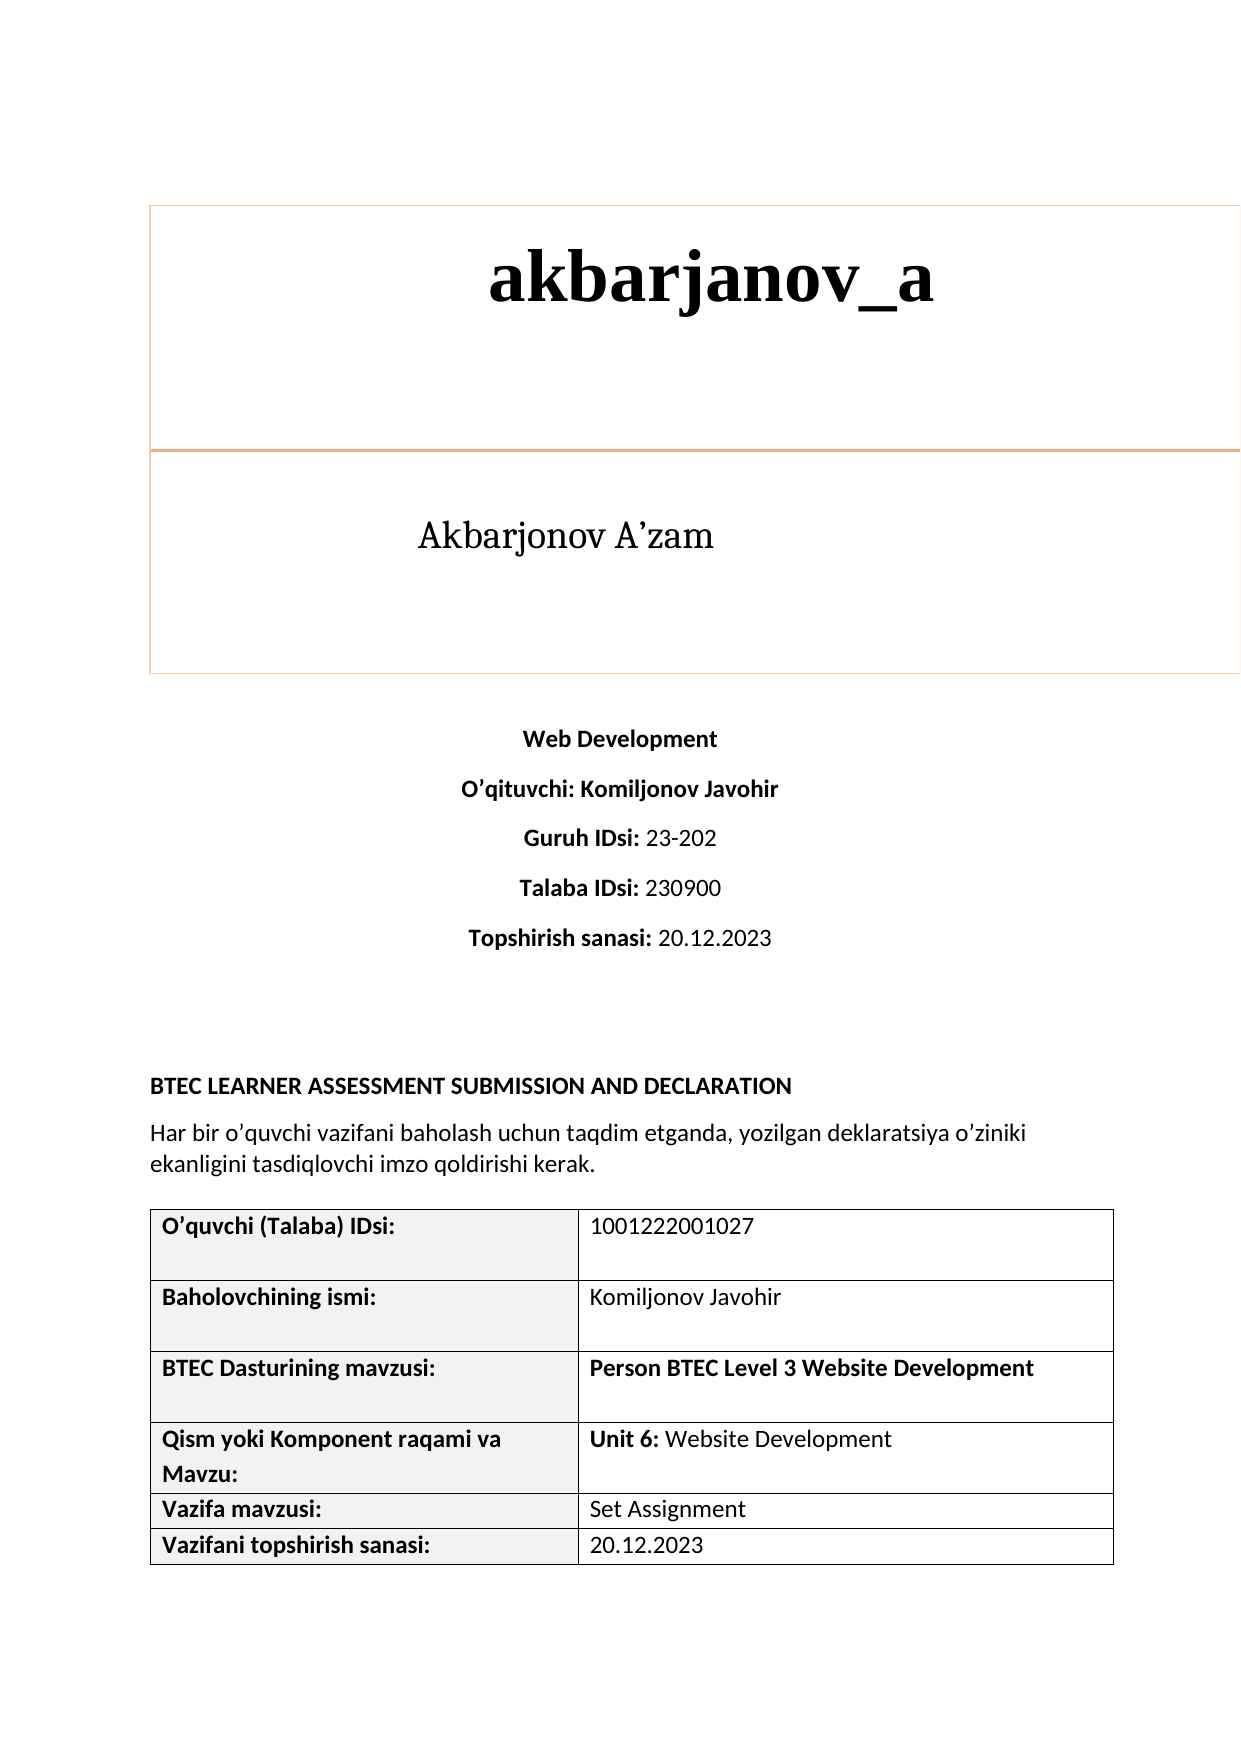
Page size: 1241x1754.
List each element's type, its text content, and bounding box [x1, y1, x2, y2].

text Talaba IDsi: 230900 [150, 872, 1090, 903]
table_cell Akbarjonov A’zam [151, 452, 1240, 673]
text Web Development [150, 723, 1090, 754]
table_cell Person BTEC Level 3 Website Development [579, 1352, 1113, 1422]
table_cell Baholovchining ismi: [151, 1281, 578, 1351]
table_cell Vazifani topshirish sanasi: [151, 1529, 578, 1564]
text Topshirish sanasi: 20.12.2023 [150, 922, 1090, 952]
text O’qituvchi: Komiljonov Javohir [150, 773, 1090, 803]
table_cell Komiljonov Javohir [579, 1281, 1113, 1351]
table_header 1001222001027 [579, 1210, 1113, 1280]
table_cell Qism yoki Komponent raqami va Mavzu: [151, 1423, 578, 1492]
text Har bir o’quvchi vazifani baholash uchun taqdim etganda, yozilgan deklaratsiya o’ziniki ekanligini tasdiqlovchi imzo qoldirishi kerak. [150, 1118, 1090, 1179]
table_header O’quvchi (Talaba) IDsi: [151, 1210, 578, 1280]
table_cell Unit 6: Website Development [579, 1423, 1113, 1492]
table_cell Set Assignment [579, 1494, 1113, 1528]
table_cell Vazifa mavzusi: [151, 1494, 578, 1528]
table_header akbarjanov_a [151, 206, 1240, 449]
table_cell 20.12.2023 [579, 1529, 1113, 1564]
text Guruh IDsi: 23-202 [150, 822, 1090, 853]
table_cell BTEC Dasturining mavzusi: [151, 1352, 578, 1422]
text BTEC LEARNER ASSESSMENT SUBMISSION AND DECLARATION [150, 1070, 1090, 1101]
